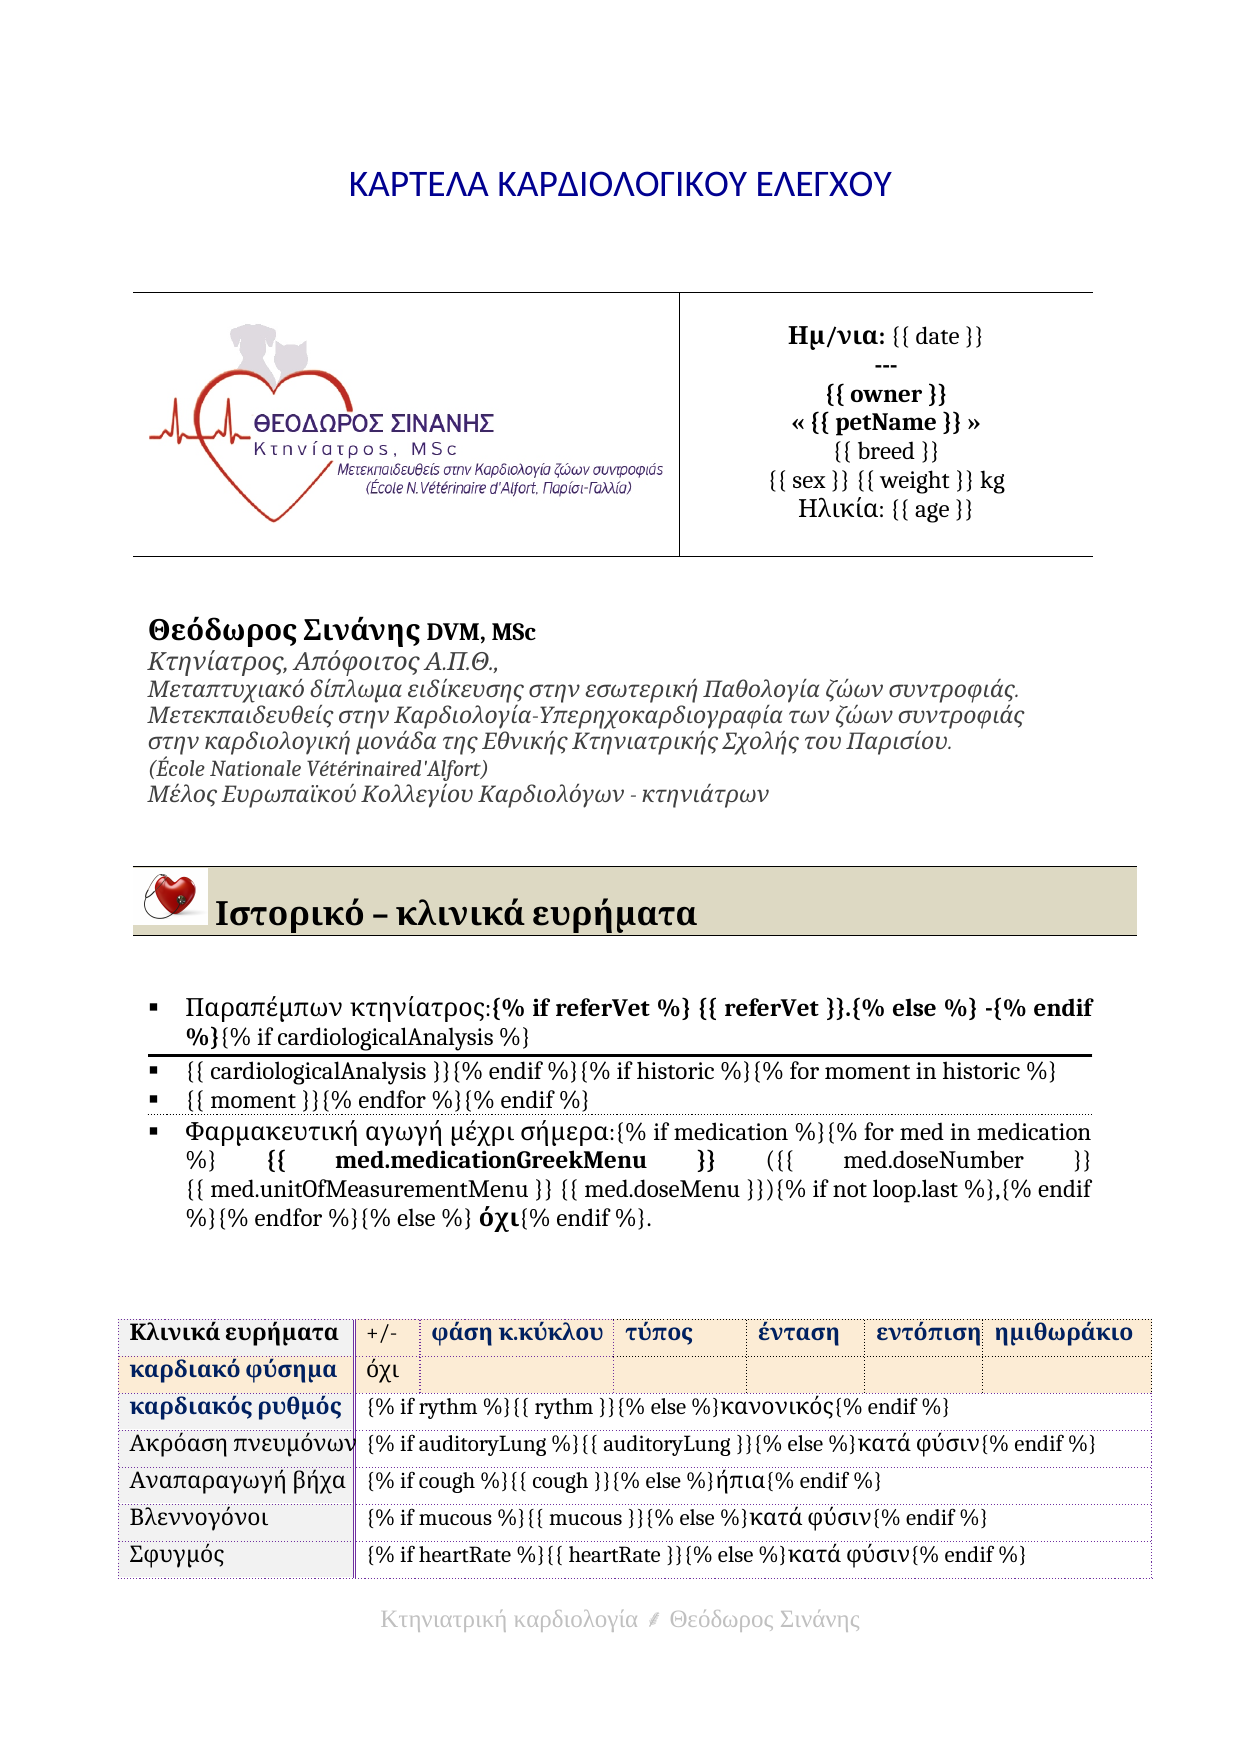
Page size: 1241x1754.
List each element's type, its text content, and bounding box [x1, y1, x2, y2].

table_cell [983, 1356, 1152, 1393]
picture [132, 868, 208, 925]
table_cell [865, 1356, 983, 1393]
table_cell Ακρόαση πνευμόνων [118, 1430, 353, 1467]
text Κτηνίατρος, Απόφοιτος Α.Π.Θ., [148, 648, 1092, 676]
table_cell [747, 1356, 865, 1393]
text Θεόδωρος Σινάνης DVM, MSc [148, 614, 1092, 648]
table_header ένταση [747, 1319, 865, 1356]
picture [149, 321, 664, 528]
table_cell Αναπαραγωγή βήχα [118, 1467, 353, 1503]
table_cell Σφυγμός [118, 1541, 353, 1577]
text (École Nationale Vétérinaired'Alfort) [148, 755, 1092, 782]
table_header Ημ/νια: {{ date }} --- {{ owner }} « {{ petName }} » {{ breed }} {{ sex }} {{ weight }} kg Ηλικία: {{ age }} [680, 293, 1093, 556]
list Παραπέμπων κτηνίατρος:{% if referVet %} {{ referVet }}.{% else %} -{% endif %}{% if cardiologicalAnalysis %} [148, 994, 1092, 1054]
table_header τύπος [614, 1319, 747, 1356]
subtitle ΚΑΡΤΕΛΑ καρδιολογικου ελεγχου [148, 160, 1092, 206]
table_cell {% if auditoryLung %}{{ auditoryLung }}{% else %}κατά φύσιν{% endif %} [356, 1430, 1152, 1467]
table_cell [420, 1356, 614, 1393]
table_cell [614, 1356, 747, 1393]
text Μέλος Ευρωπαϊκού Κολλεγίου Καρδιολόγων - κτηνιάτρων [148, 782, 1092, 808]
table_cell {% if mucous %}{{ mucous }}{% else %}κατά φύσιν{% endif %} [356, 1504, 1152, 1541]
text Μεταπτυχιακό δίπλωμα ειδίκευσης στην εσωτερική Παθολογία ζώων συντροφιάς. [148, 676, 1092, 703]
table_cell {% if rythm %}{{ rythm }}{% else %}κανονικός{% endif %} [356, 1393, 1152, 1429]
list Φαρμακευτική αγωγή μέχρι σήμερα:{% if medication %}{% for med in medication %} {{ med.medicationGreekMenu }} ({{ med.doseNumber }} {{ med.unitOfMeasurementMenu }} {{ med.doseMenu }}){% if not loop.last %},{% endif %}{% endfor %}{% else %} όχι{% endif %}. [148, 1114, 1092, 1232]
table_header εντόπιση [865, 1319, 983, 1356]
list {{ cardiologicalAnalysis }}{% endif %}{% if historic %}{% for moment in historic %} [148, 1057, 1092, 1086]
list {{ moment }}{% endfor %}{% endif %} [148, 1086, 1092, 1114]
table_cell καρδιακός ρυθμός [118, 1393, 353, 1429]
table_cell {% if heartRate %}{{ heartRate }}{% else %}κατά φύσιν{% endif %} [356, 1541, 1152, 1577]
text Ιστορικό – κλινικά ευρήματα [133, 867, 1137, 935]
table_cell όχι [356, 1356, 420, 1393]
table_header φάση κ.κύκλου [420, 1319, 614, 1356]
table_header Κλινικά ευρήματα [118, 1319, 353, 1356]
table_cell {% if cough %}{{ cough }}{% else %}ήπια{% endif %} [356, 1467, 1152, 1503]
table_cell Βλεννογόνοι [118, 1504, 353, 1541]
table_header ημιθωράκιο [983, 1319, 1152, 1356]
table_header [133, 293, 679, 556]
text στην καρδιολογική μονάδα της Εθνικής Κτηνιατρικής Σχολής του Παρισίου. [148, 729, 1092, 755]
table_cell καρδιακό φύσημα [118, 1356, 353, 1393]
text Μετεκπαιδευθείς στην Καρδιολογία-Υπερηχοκαρδιογραφία των ζώων συντροφιάς [148, 703, 1092, 729]
table_header +/- [356, 1319, 420, 1356]
